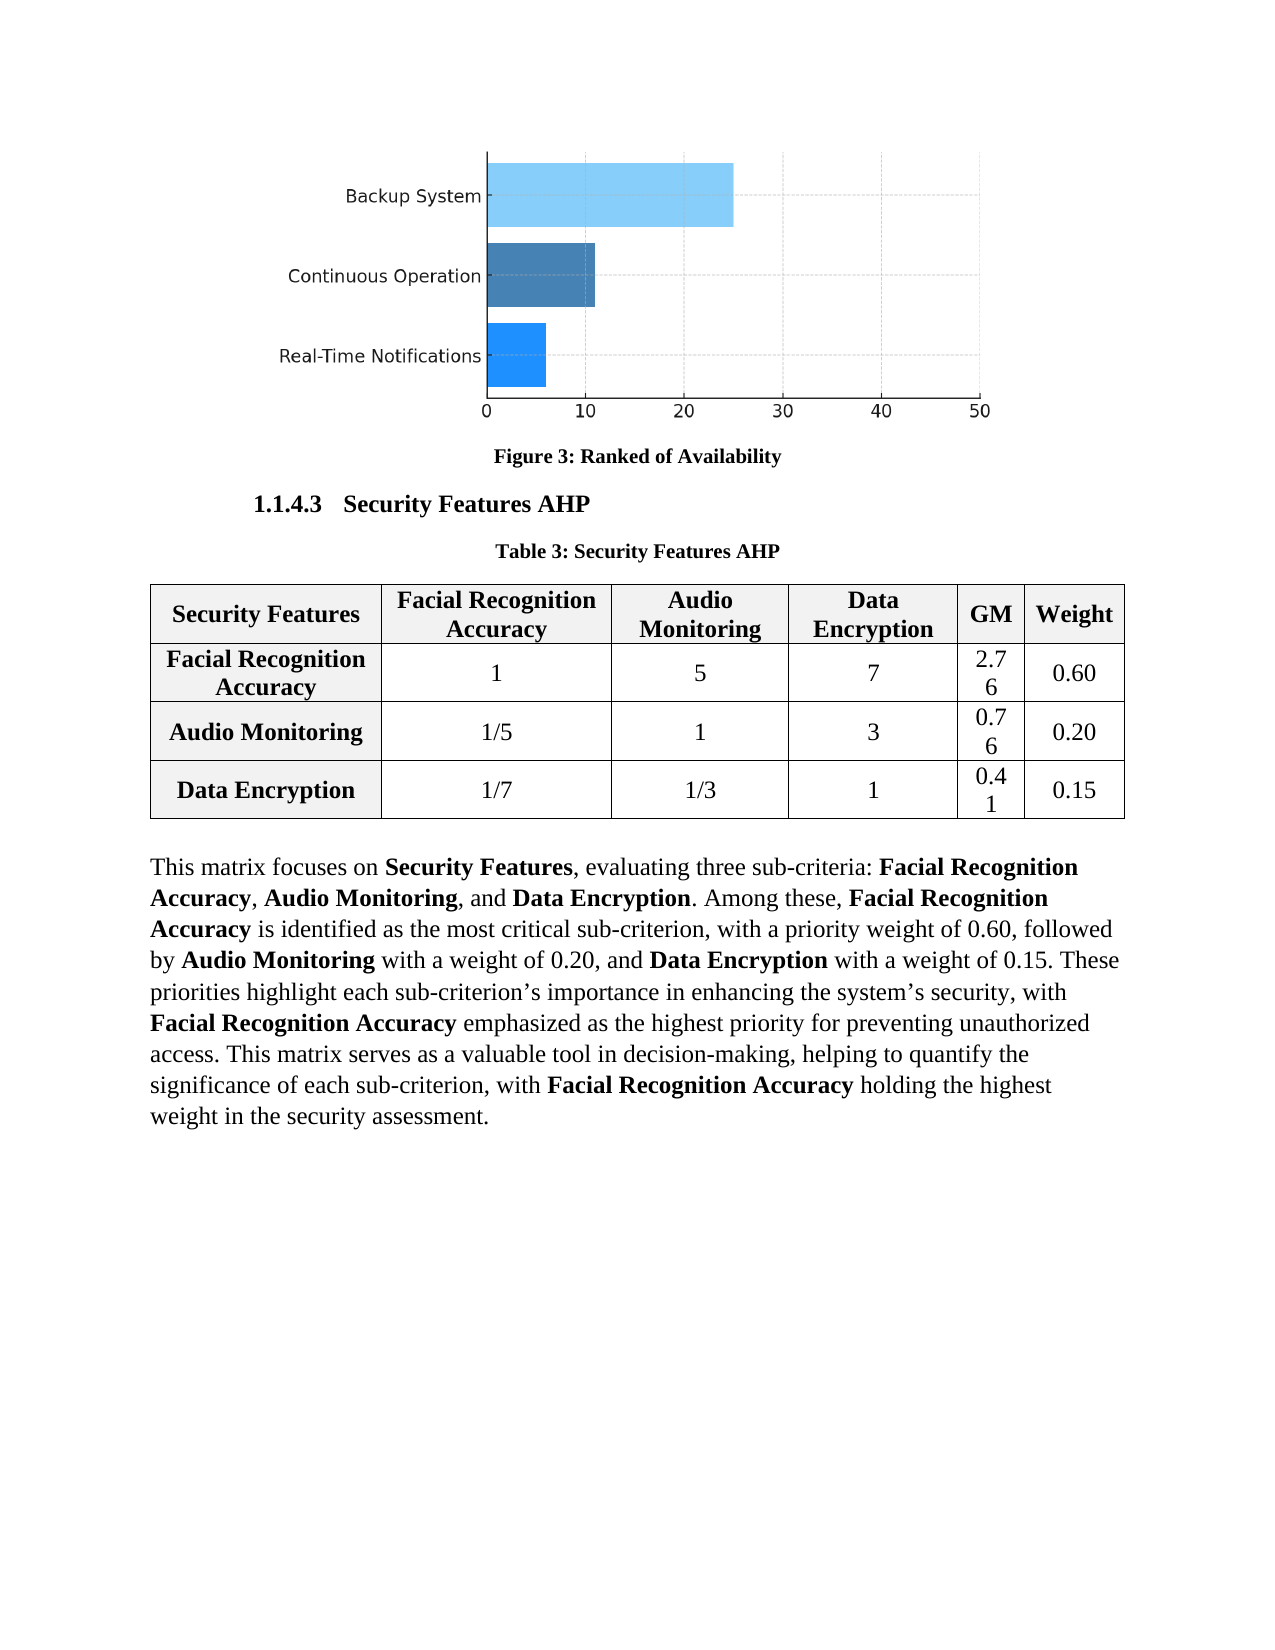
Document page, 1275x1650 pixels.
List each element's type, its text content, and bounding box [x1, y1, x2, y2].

picture [275, 149, 1000, 425]
table_cell 0.20 [1025, 702, 1124, 760]
table_header Weight [1025, 585, 1124, 643]
table_cell 1/7 [382, 761, 611, 818]
table_cell 5 [612, 644, 788, 701]
text Table 3: Security Features AHP [150, 539, 1125, 563]
table_cell 0.76 [958, 702, 1024, 760]
subtitle Security Features AHP [253, 489, 1125, 518]
table_header Facial Recognition Accuracy [382, 585, 611, 643]
text Figure 3: Ranked of Availability [150, 444, 1125, 468]
table_cell Facial Recognition Accuracy [151, 644, 381, 701]
table_cell Data Encryption [151, 761, 381, 818]
table_cell 1 [789, 761, 957, 818]
table_header Audio Monitoring [612, 585, 788, 643]
table_cell 7 [789, 644, 957, 701]
text This matrix focuses on Security Features, evaluating three sub-criteria: Facial Recognition Accuracy, Audio Monitoring, and Data Encryption. Among these, Facial Recognition Accuracy is identified as the most critical sub-criterion, with a priority weight of 0.60, followed by Audio Monitoring with a weight of 0.20, and Data Encryption with a weight of 0.15. These priorities highlight each sub-criterion’s importance in enhancing the system’s security, with Facial Recognition Accuracy emphasized as the highest priority for preventing unauthorized access. This matrix serves as a valuable tool in decision-making, helping to quantify the significance of each sub-criterion, with Facial Recognition Accuracy holding the highest weight in the security assessment. [150, 852, 1125, 1129]
table_header GM [958, 585, 1024, 643]
table_cell 0.15 [1025, 761, 1124, 818]
table_cell 1 [382, 644, 611, 701]
table_cell Audio Monitoring [151, 702, 381, 760]
table_cell 1 [612, 702, 788, 760]
table_cell 0.41 [958, 761, 1024, 818]
table_cell 1/3 [612, 761, 788, 818]
table_header Security Features [151, 585, 381, 643]
table_cell 2.76 [958, 644, 1024, 701]
table_cell 1/5 [382, 702, 611, 760]
table_cell 0.60 [1025, 644, 1124, 701]
table_cell 3 [789, 702, 957, 760]
table_header Data Encryption [789, 585, 957, 643]
